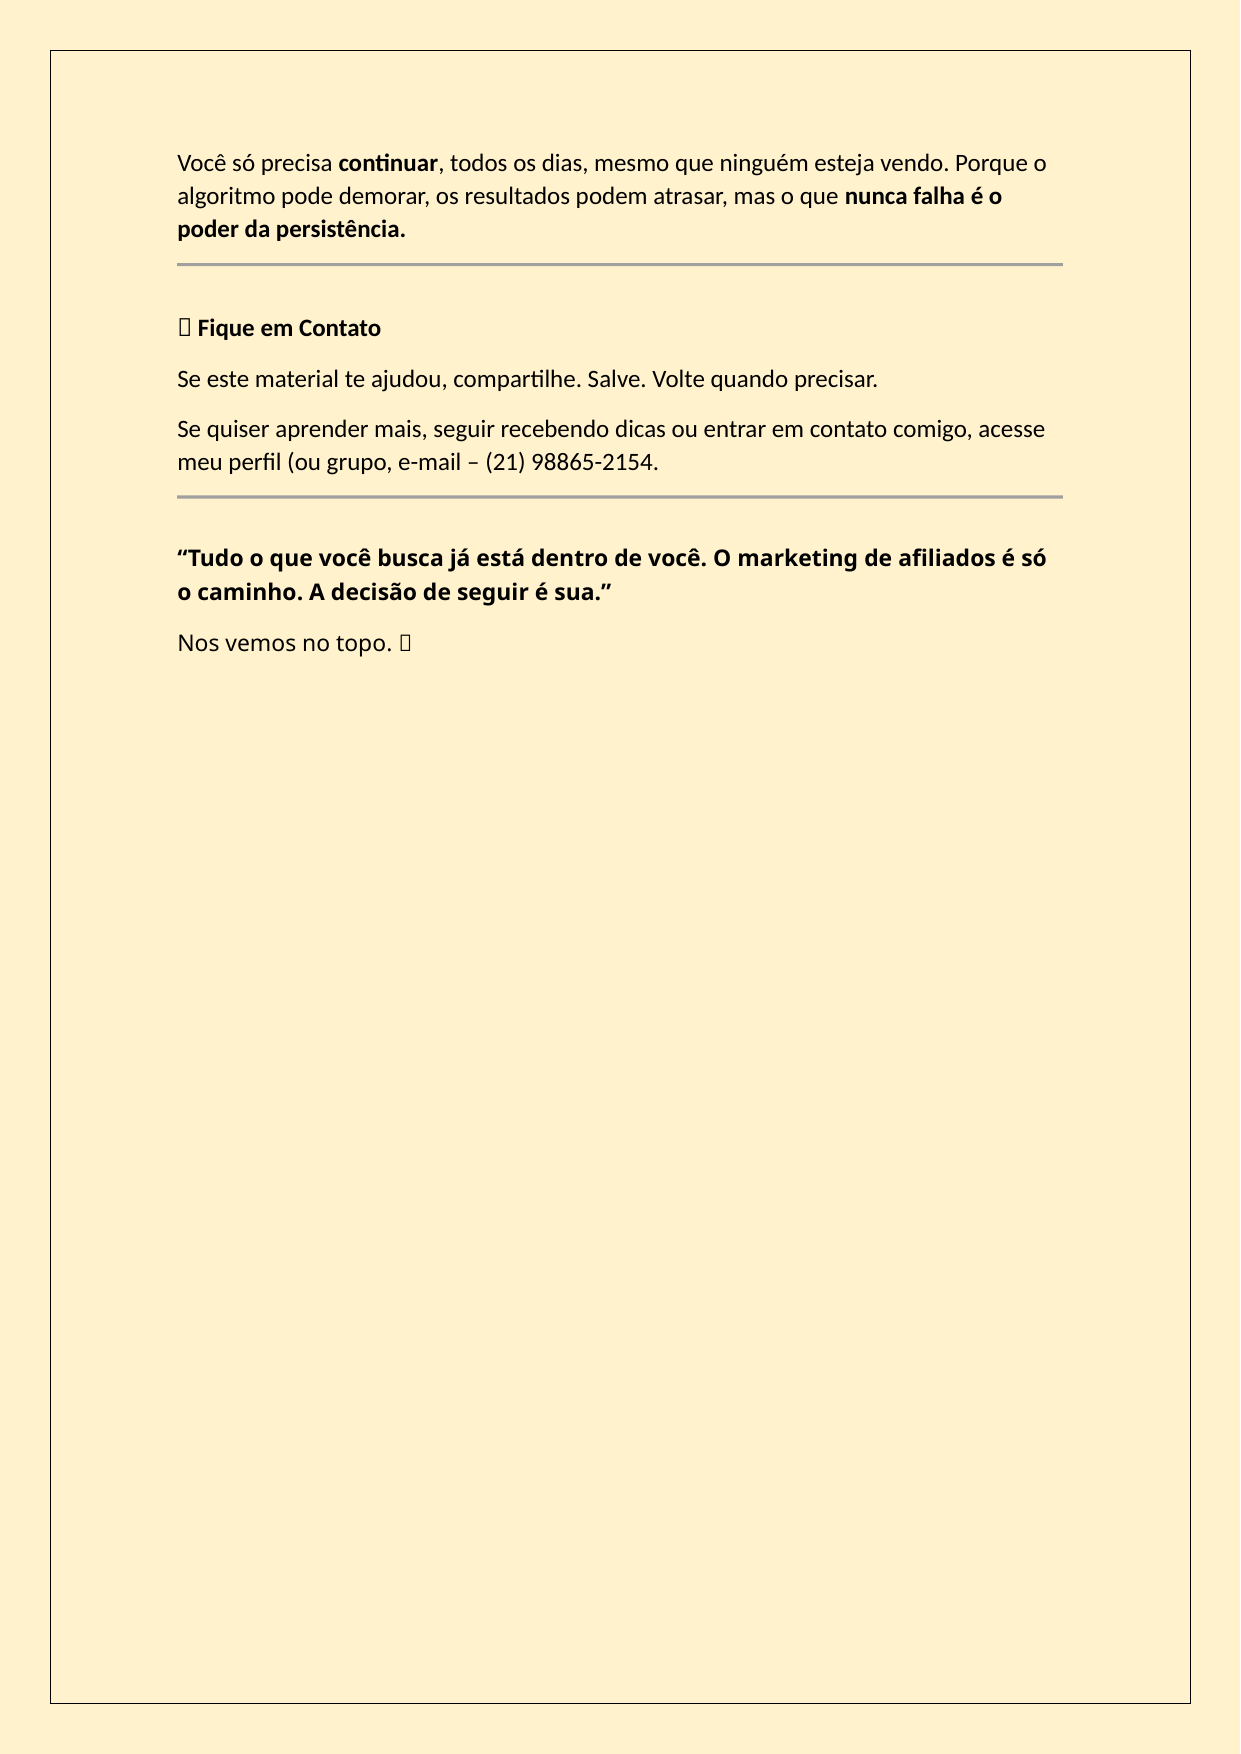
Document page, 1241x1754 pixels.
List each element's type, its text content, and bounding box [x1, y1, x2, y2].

text Se quiser aprender mais, seguir recebendo dicas ou entrar em contato comigo, acesse meu perfil (ou grupo, e-mail – (21) 98865-2154. [177, 413, 1063, 476]
text 💌 Fique em Contato [177, 310, 1063, 344]
text Nos vemos no topo. 🚀 [177, 626, 1063, 658]
text “Tudo o que você busca já está dentro de você. O marketing de afiliados é só o caminho. A decisão de seguir é sua.” [177, 542, 1063, 607]
text Você só precisa continuar, todos os dias, mesmo que ninguém esteja vendo. Porque o algoritmo pode demorar, os resultados podem atrasar, mas o que nunca falha é o poder da persistência. [177, 148, 1063, 244]
text Se este material te ajudou, compartilhe. Salve. Volte quando precisar. [177, 363, 1063, 394]
